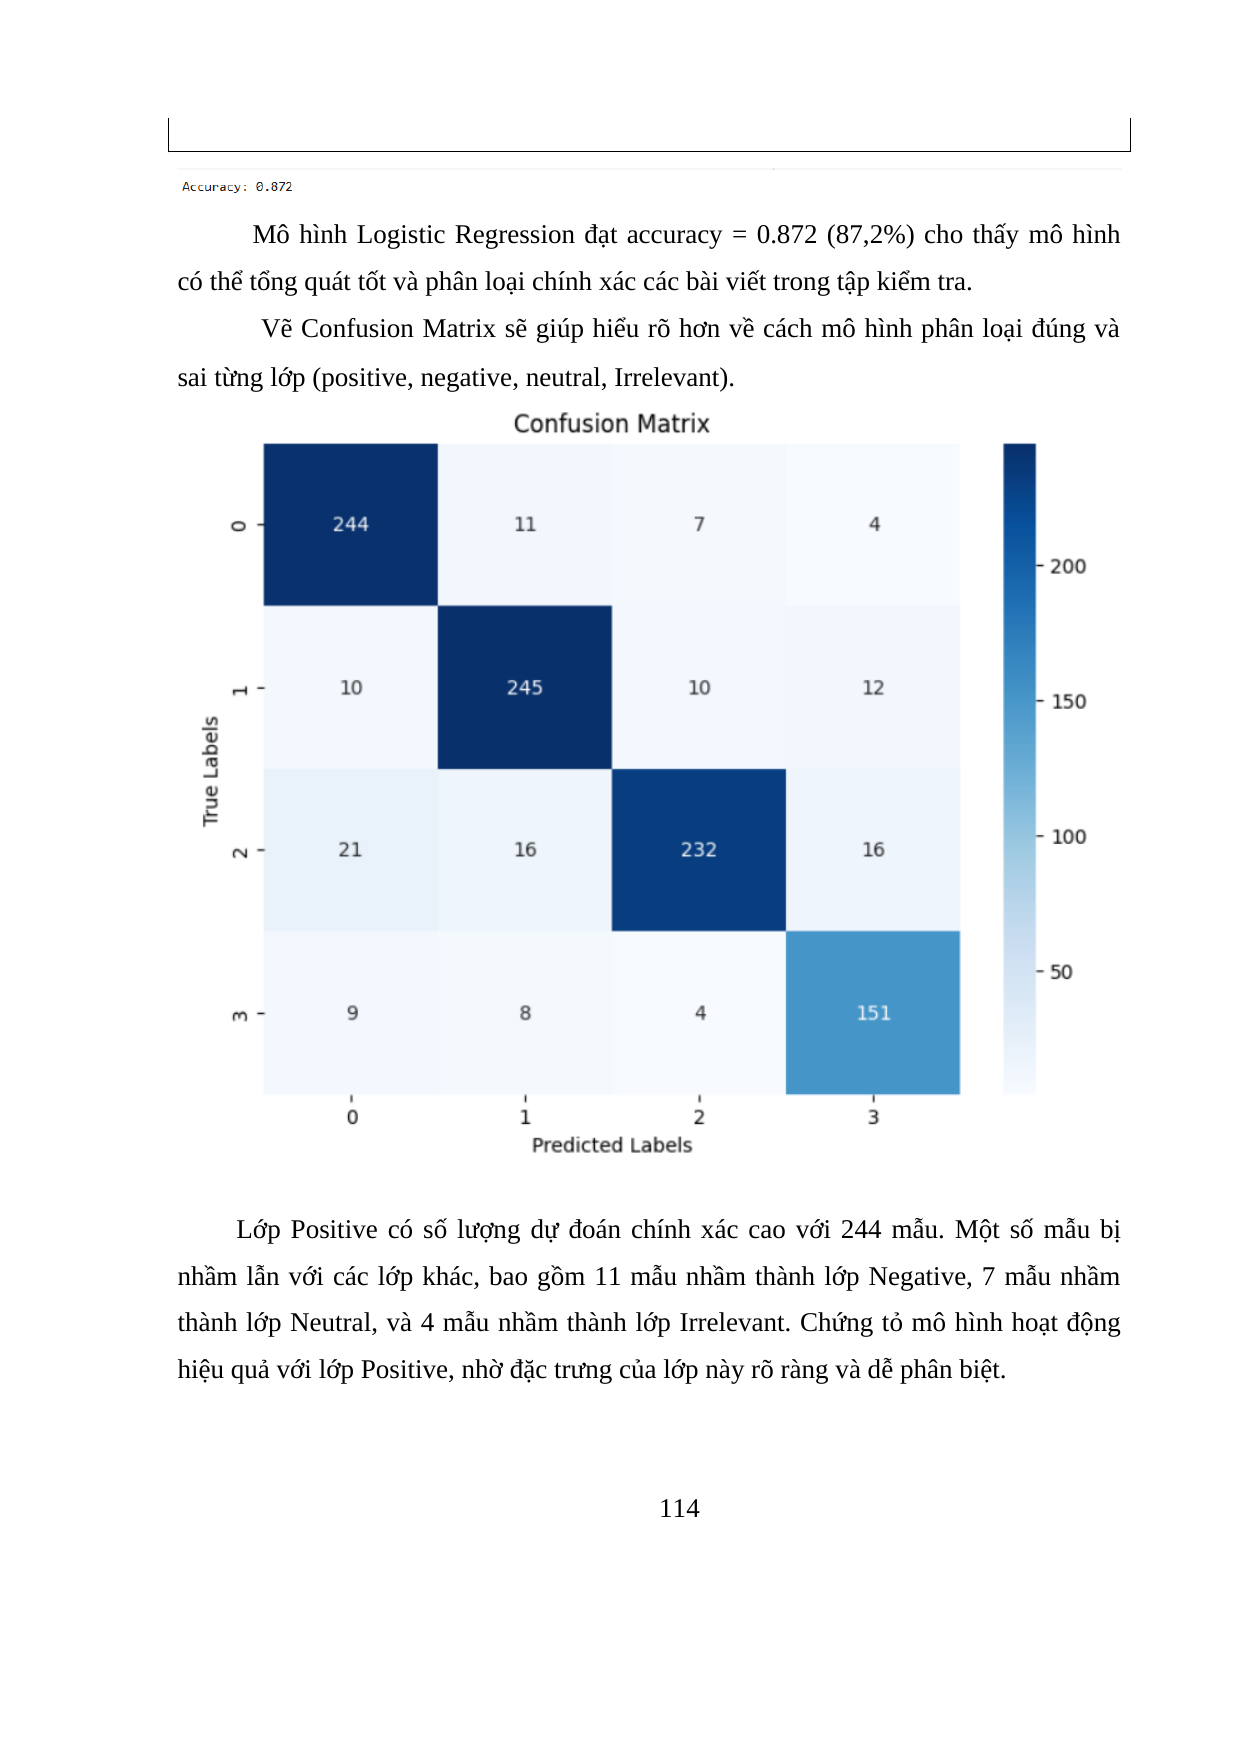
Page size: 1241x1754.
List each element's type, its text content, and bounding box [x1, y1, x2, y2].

picture [177, 168, 1123, 203]
text Lớp Positive có số lượng dự đoán chính xác cao với 244 mẫu. Một số mẫu bị nhầm lẫn với các lớp khác, bao gồm 11 mẫu nhầm thành lớp Negative, 7 mẫu nhầm thành lớp Neutral, và 4 mẫu nhầm thành lớp Irrelevant. Chứng tỏ mô hình hoạt động hiệu quả với lớp Positive, nhờ đặc trưng của lớp này rõ ràng và dễ phân biệt. [177, 1213, 1122, 1384]
text Vẽ Confusion Matrix sẽ giúp hiểu rõ hơn về cách mô hình phân loại đúng và sai từng lớp (positive, negative, neutral, Irrelevant). [177, 312, 1122, 394]
picture [177, 411, 1123, 1173]
text Mô hình Logistic Regression đạt accuracy = 0.872 (87,2%) cho thấy mô hình có thể tổng quát tốt và phân loại chính xác các bài viết trong tập kiểm tra. [177, 218, 1122, 296]
